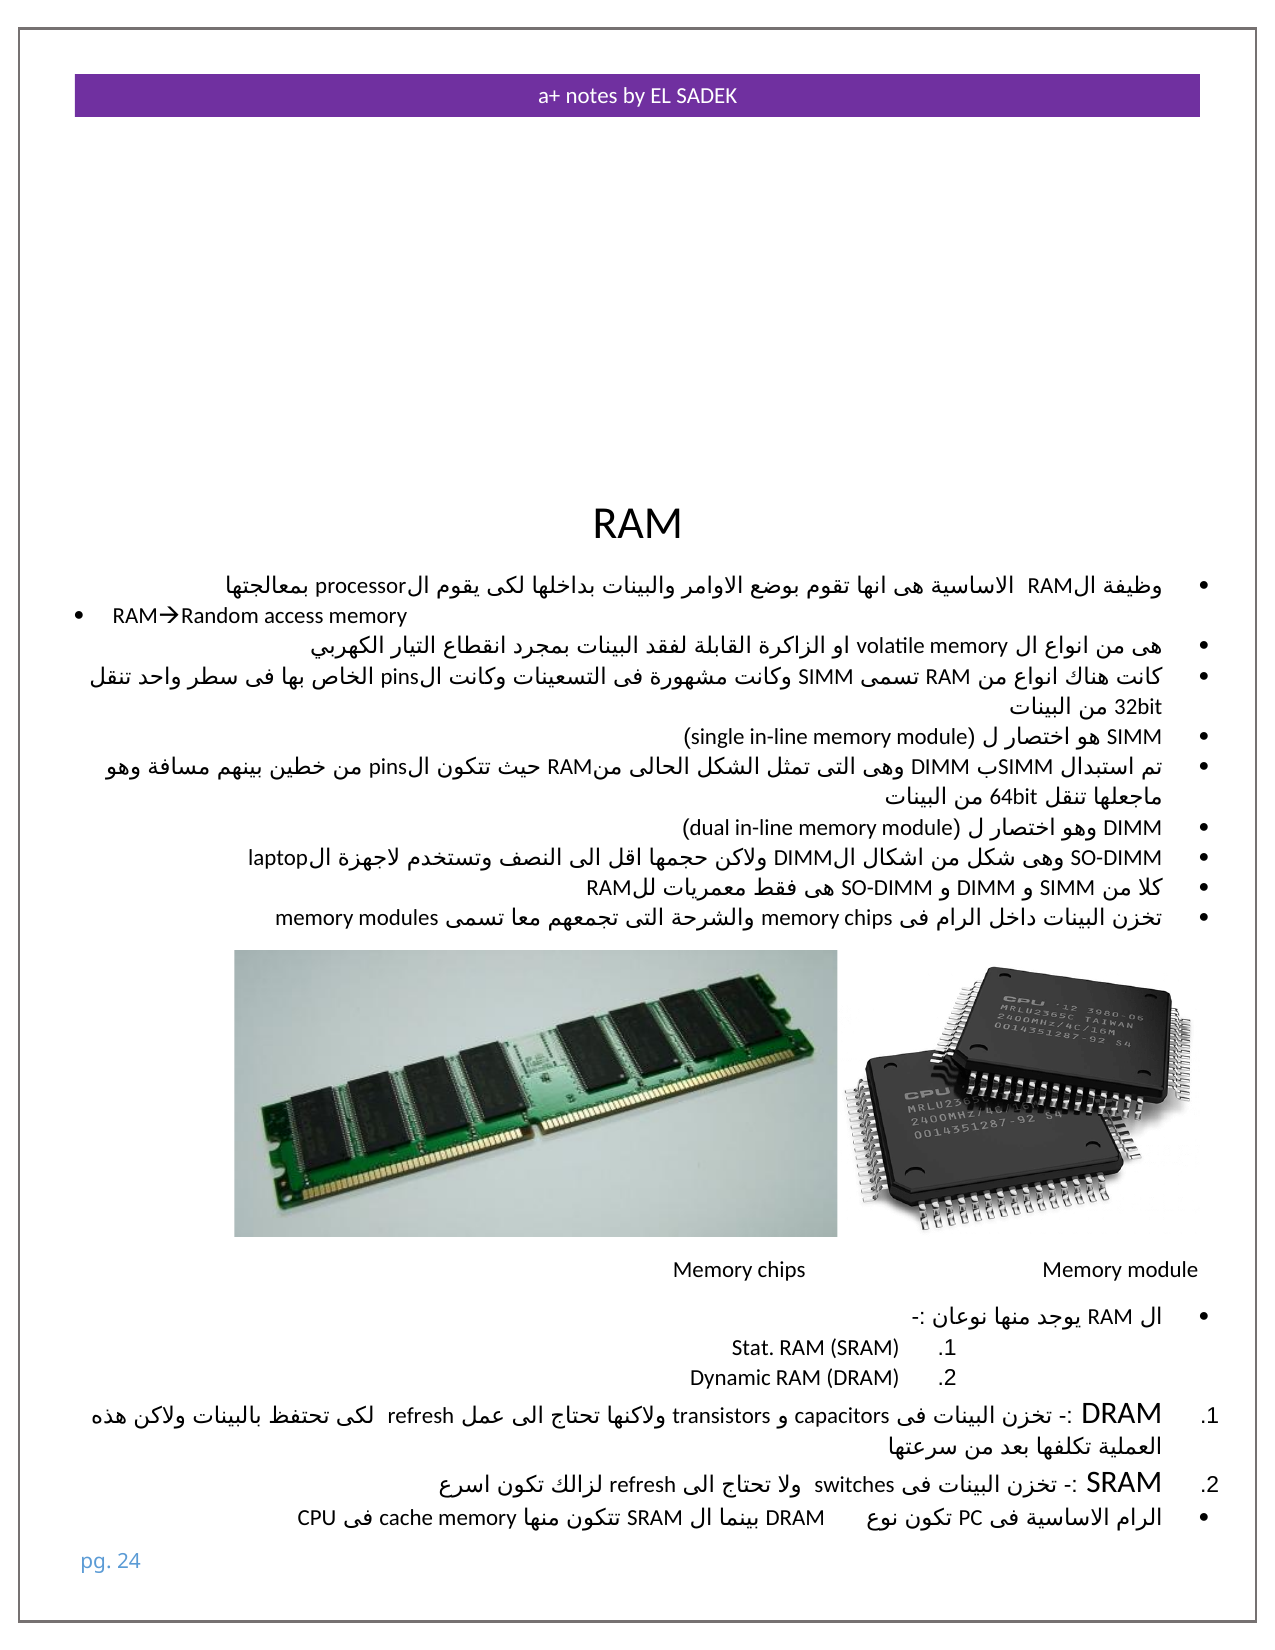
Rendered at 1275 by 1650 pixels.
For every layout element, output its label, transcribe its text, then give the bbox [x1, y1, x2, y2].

list تخزن البينات داخل الرام فى memory chips والشرحة التى تجمعهم معا تسمى memory modules [75, 903, 1200, 931]
list SRAM :- تخزن البينات فى switches ولا تحتاج الى refresh لزالك تكون اسرع [75, 1462, 1200, 1500]
list كلا من SIMM و DIMM و SO-DIMM هى فقط معمريات للRAM [75, 873, 1200, 901]
list DRAM :- تخزن البينات فى capacitors و transistors ولاكنها تحتاج الى عمل refresh لكى تحتفظ بالبينات ولاكن هذه العملية تكلفها بعد من سرعتها [75, 1393, 1200, 1459]
list RAMRandom access memory [75, 601, 1200, 629]
text RAM [75, 494, 1200, 550]
list وظيفة الRAM الاساسية هى انها تقوم بوضع الاوامر والبينات بداخلها لكى يقوم الprocessor بمعالجتها [75, 571, 1200, 599]
text Memory chips Memory module [75, 1256, 1200, 1283]
picture [234, 950, 1200, 1237]
list SIMM هو اختصار ل (single in-line memory module) [75, 722, 1200, 750]
list هى من انواع ال volatile memory او الزاكرة القابلة لفقد البينات بمجرد انقطاع التيار الكهربي [75, 632, 1200, 659]
list الرام الاساسية فى PC تكون نوع DRAM بينما ال SRAM تتكون منها cache memory فى CPU [75, 1503, 1200, 1531]
list تم استبدال SIMMب DIMM وهى التى تمثل الشكل الحالى منRAM حيث تتكون الpins من خطين بينهم مسافة وهو ماجعلها تنقل 64bit من البينات [75, 752, 1200, 811]
list Stat. RAM (SRAM) [75, 1333, 937, 1361]
list DIMM وهو اختصار ل (dual in-line memory module) [75, 813, 1200, 841]
list SO-DIMM وهى شكل من اشكال الDIMM ولاكن حجمها اقل الى النصف وتستخدم لاجهزة الlaptop [75, 843, 1200, 871]
list ال RAM يوجد منها نوعان :- [75, 1302, 1200, 1330]
list كانت هناك انواع من RAM تسمى SIMM وكانت مشهورة فى التسعينات وكانت الpins الخاص بها فى سطر واحد تنقل 32bit من البينات [75, 662, 1200, 720]
list Dynamic RAM (DRAM) [75, 1363, 937, 1391]
